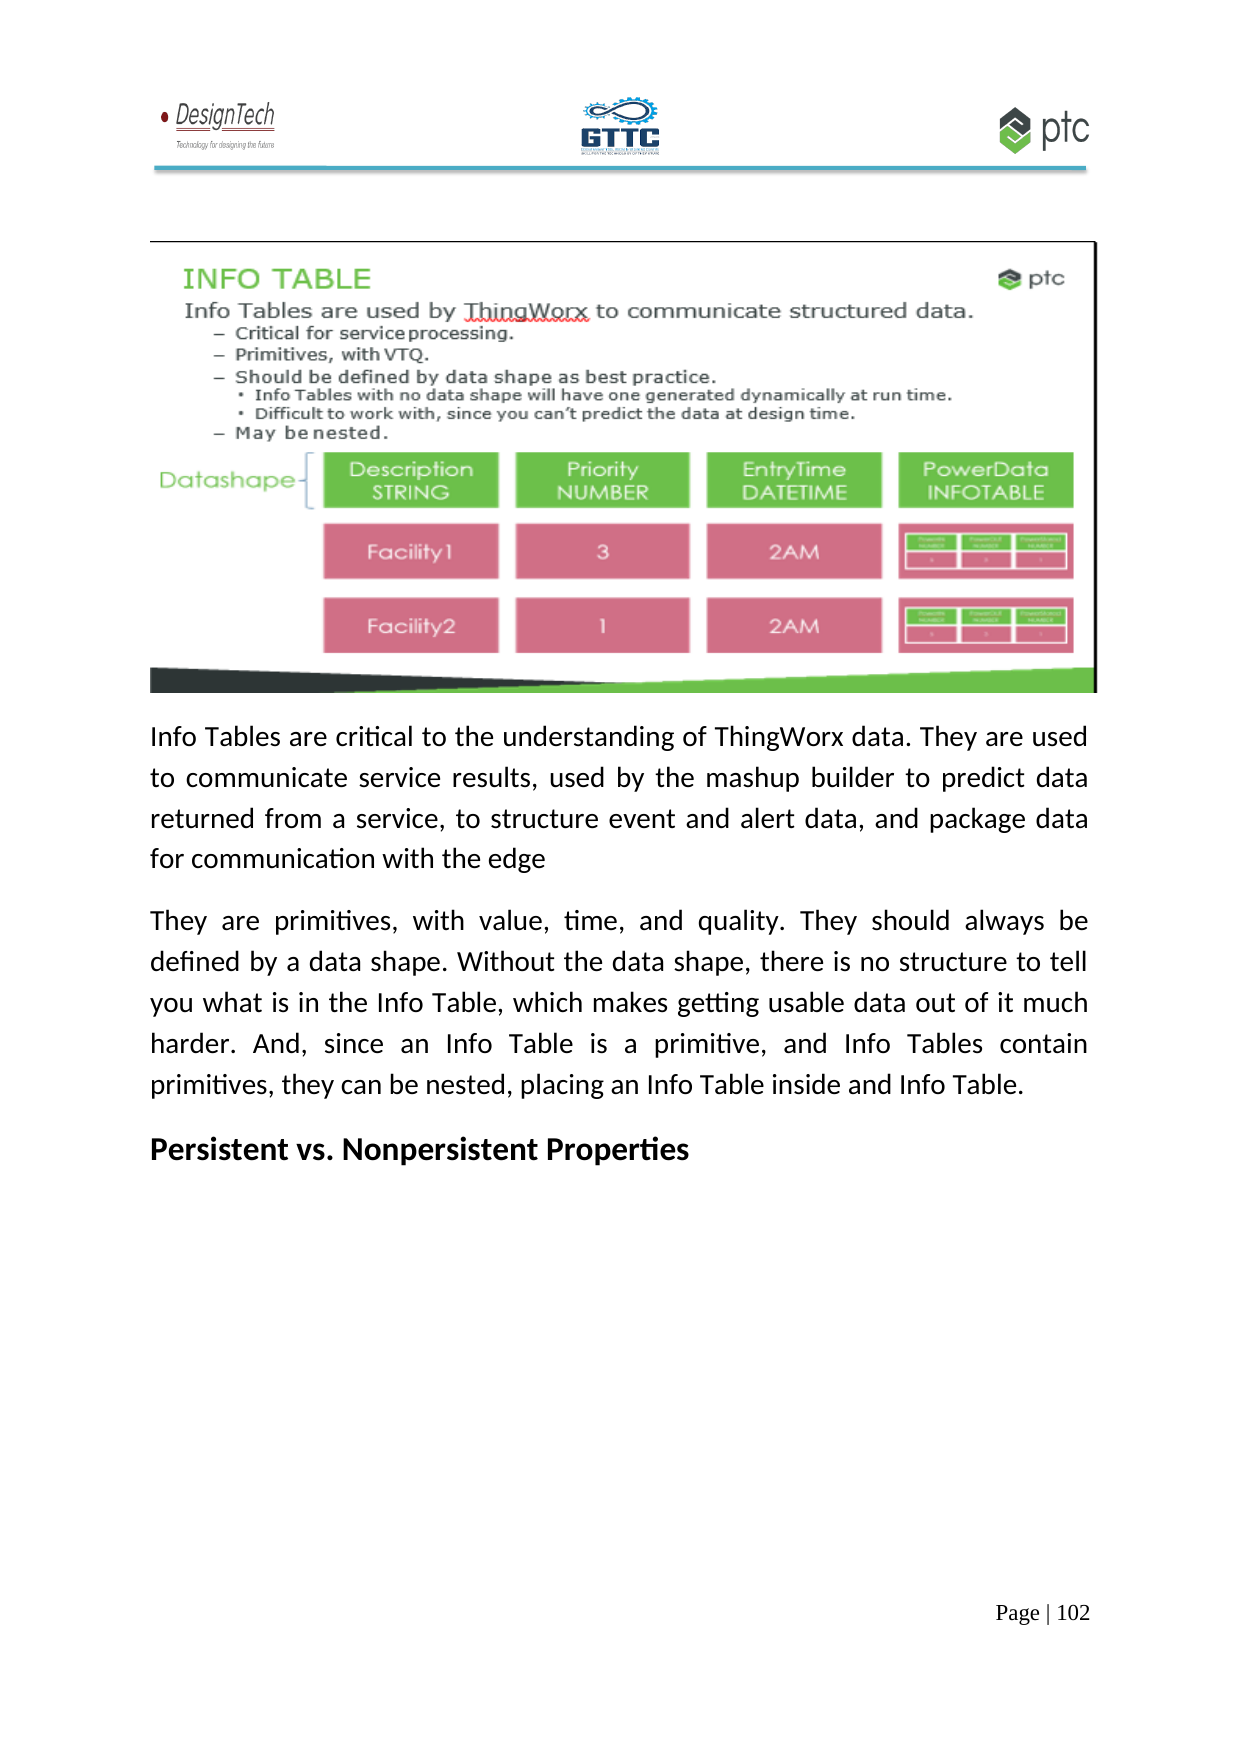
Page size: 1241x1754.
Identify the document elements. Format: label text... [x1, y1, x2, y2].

text Persistent vs. Nonpersistent Properties [150, 1128, 1090, 1169]
text Info Tables are critical to the understanding of ThingWorx data. They are used to communicate service results, used by the mashup builder to predict data returned from a service, to structure event and alert data, and package data for communication with the edge [150, 718, 1090, 876]
text They are primitives, with value, time, and quality. They should always be defined by a data shape. Without the data shape, there is no structure to tell you what is in the Info Table, which makes getting usable data out of it much harder. And, since an Info Table is a primitive, and Info Tables contain primitives, they can be nested, placing an Info Table inside and Info Table. [150, 902, 1090, 1102]
picture [150, 241, 1102, 693]
picture [150, 86, 1091, 177]
